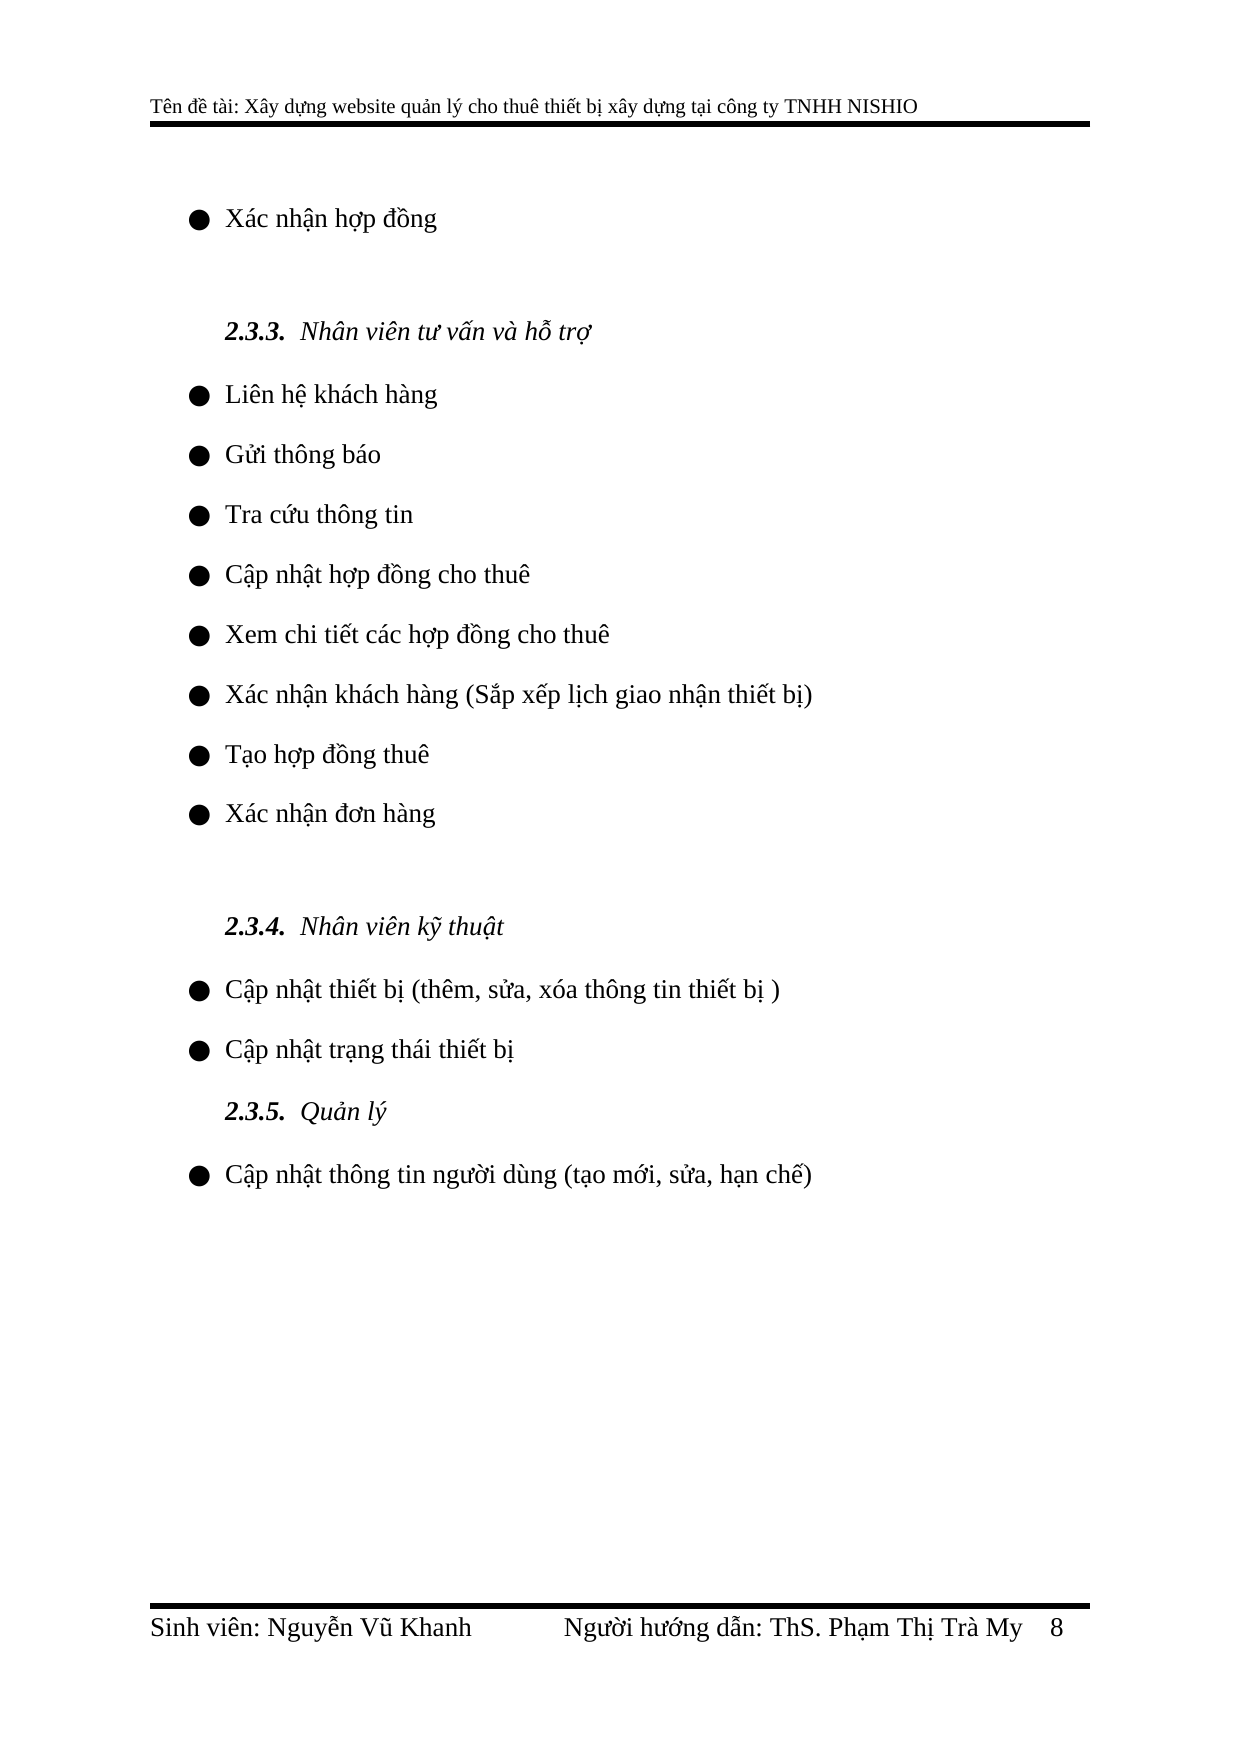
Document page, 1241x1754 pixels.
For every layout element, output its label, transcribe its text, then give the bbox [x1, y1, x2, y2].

subtitle Quản lý [225, 1095, 1090, 1126]
list Xác nhận hợp đồng [187, 188, 1090, 243]
subtitle Nhân viên kỹ thuật [225, 911, 1090, 942]
list Tra cứu thông tin [187, 483, 1090, 539]
list Cập nhật trạng thái thiết bị [187, 1019, 1090, 1074]
list Xác nhận đơn hàng [187, 783, 1090, 838]
list Xem chi tiết các hợp đồng cho thuê [187, 603, 1090, 659]
list Cập nhật thông tin người dùng (tạo mới, sửa, hạn chế) [187, 1143, 1090, 1199]
list Cập nhật thiết bị (thêm, sửa, xóa thông tin thiết bị ) [187, 959, 1090, 1014]
list Xác nhận khách hàng (Sắp xếp lịch giao nhận thiết bị) [187, 663, 1090, 718]
list Gửi thông báo [187, 423, 1090, 479]
list Cập nhật hợp đồng cho thuê [187, 543, 1090, 599]
list Tạo hợp đồng thuê [187, 723, 1090, 778]
list Liên hệ khách hàng [187, 363, 1090, 419]
subtitle Nhân viên tư vấn và hỗ trợ [225, 315, 1090, 346]
